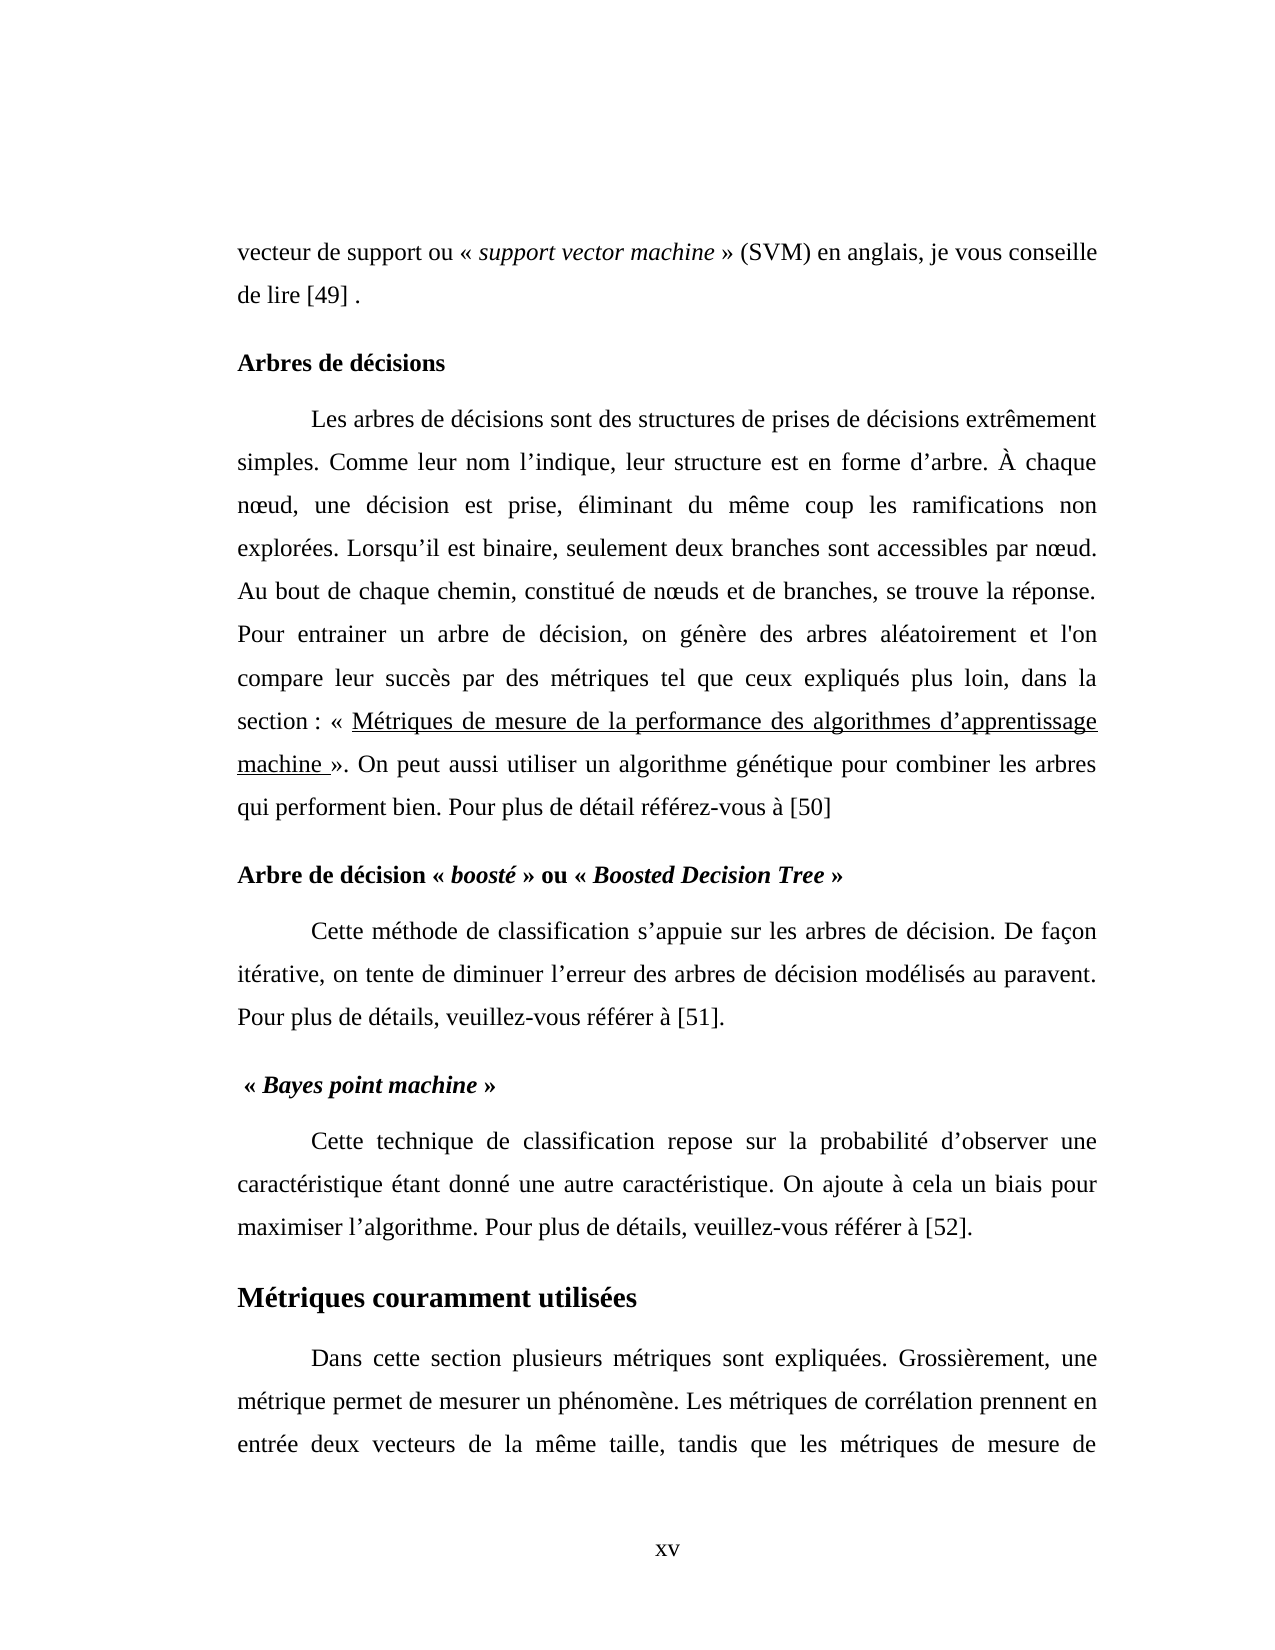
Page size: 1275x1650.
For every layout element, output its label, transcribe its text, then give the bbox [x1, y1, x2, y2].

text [237, 237, 1098, 309]
subtitle Arbre de décision « boosté » ou « Boosted Decision Tree » [237, 860, 1098, 889]
text Les arbres de décisions sont des structures de prises de décisions extrêmement simples. Comme leur nom l’indique, leur structure est en forme d’arbre. À chaque nœud, une décision est prise, éliminant du même coup les ramifications non explorées. Lorsqu’il est binaire, seulement deux branches sont accessibles par nœud. Au bout de chaque chemin, constitué de nœuds et de branches, se trouve la réponse. Pour entrainer un arbre de décision, on génère des arbres aléatoirement et l'on compare leur succès par des métriques tel que ceux expliqués plus loin, dans la section : « Métriques de mesure de la performance des algorithmes d’apprentissage machine ». On peut aussi utiliser un algorithme génétique pour combiner les arbres qui performent bien. Pour plus de détail référez-vous à [50] [237, 404, 1098, 821]
subtitle « Bayes point machine » [237, 1070, 1098, 1099]
text Cette technique de classification repose sur la probabilité d’observer une caractéristique étant donné une autre caractéristique. On ajoute à cela un biais pour maximiser l’algorithme. Pour plus de détails, veuillez-vous référer à [52]. [237, 1126, 1098, 1241]
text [237, 1343, 1098, 1458]
subtitle Métriques couramment utilisées [237, 1280, 1098, 1314]
subtitle Arbres de décisions [237, 348, 1098, 377]
text Cette méthode de classification s’appuie sur les arbres de décision. De façon itérative, on tente de diminuer l’erreur des arbres de décision modélisés au paravent. Pour plus de détails, veuillez-vous référer à [51]. [237, 916, 1098, 1031]
